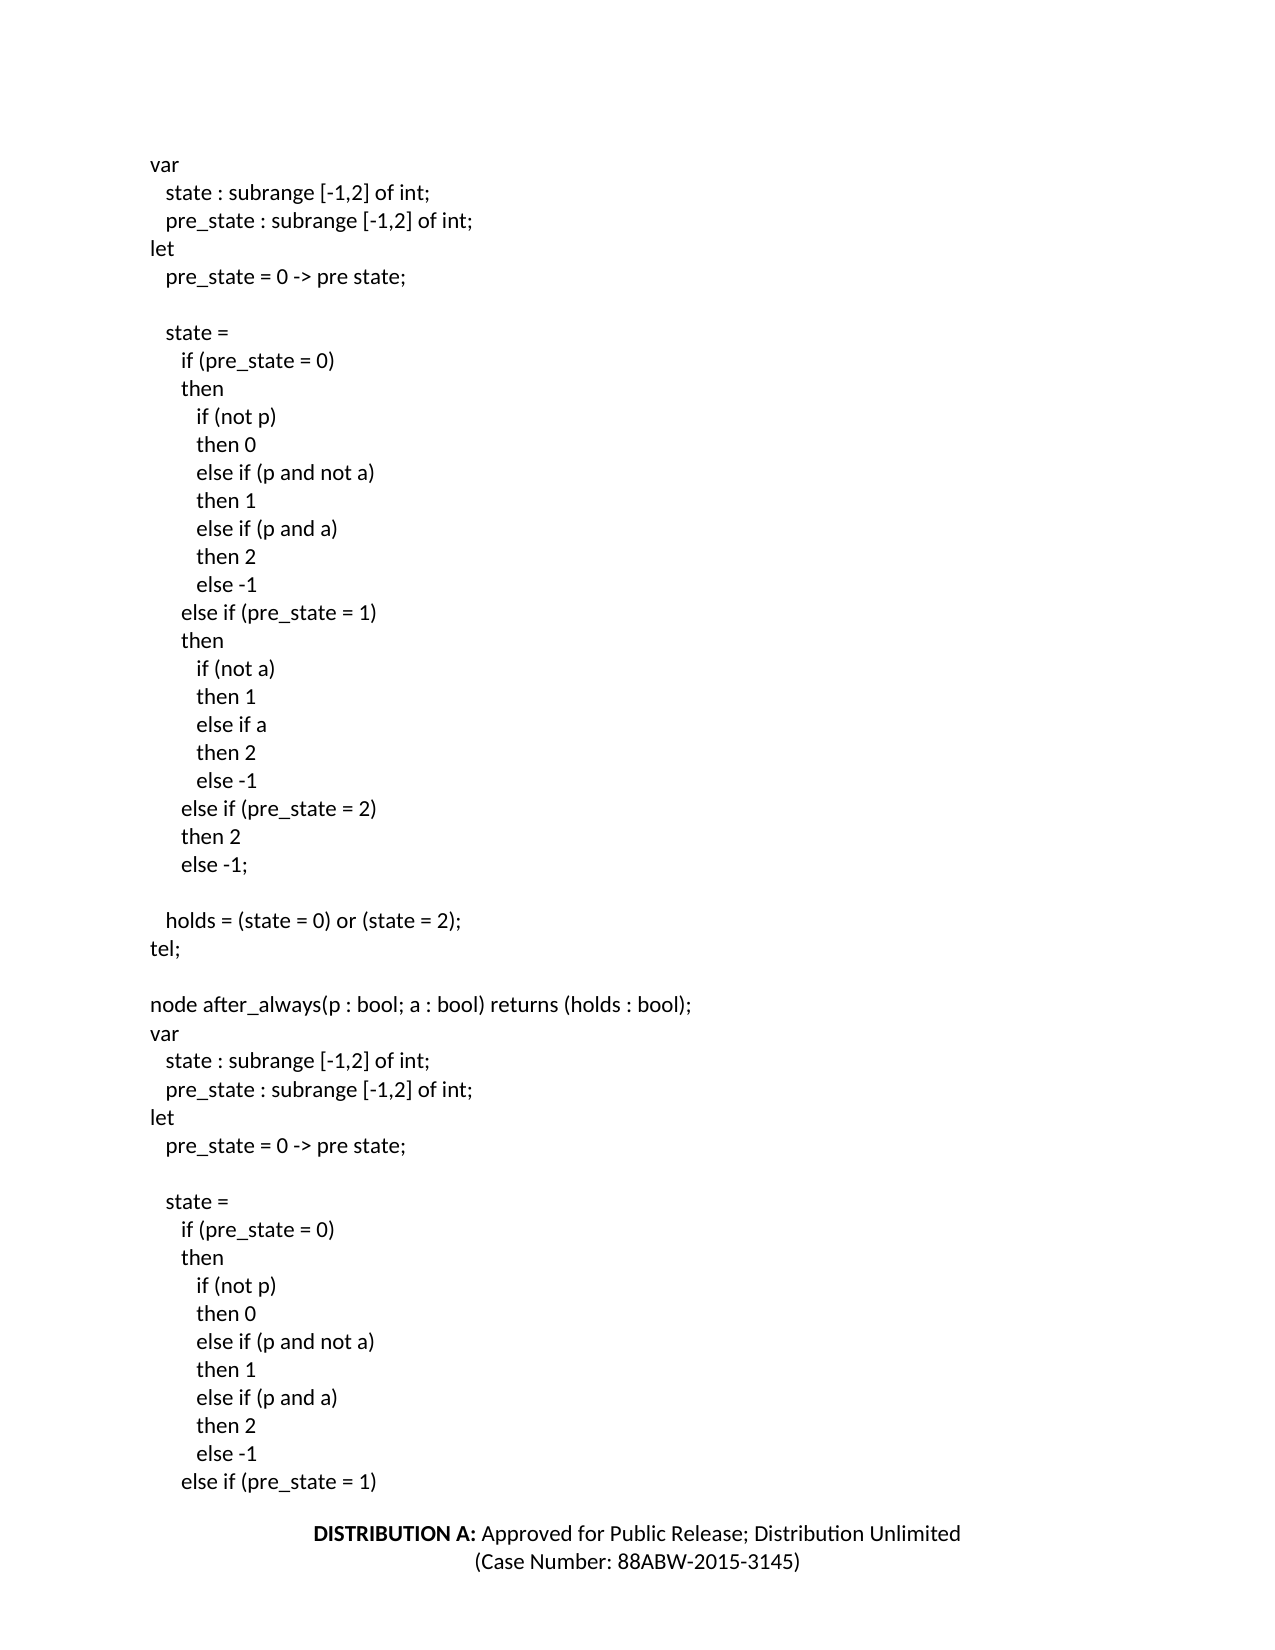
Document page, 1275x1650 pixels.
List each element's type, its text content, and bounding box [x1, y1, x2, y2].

text then 0 [150, 1299, 1125, 1327]
text else if (pre_state = 1) [150, 598, 1125, 626]
text pre_state = 0 -> pre state; [150, 262, 1125, 290]
text then [150, 374, 1125, 402]
text then 2 [150, 1411, 1125, 1439]
text else -1 [150, 1439, 1125, 1467]
text pre_state : subrange [-1,2] of int; [150, 206, 1125, 234]
text let [150, 1103, 1125, 1131]
text if (not p) [150, 402, 1125, 430]
text state = [150, 318, 1125, 346]
text holds = (state = 0) or (state = 2); [150, 907, 1125, 934]
text state = [150, 1187, 1125, 1215]
text then 1 [150, 486, 1125, 514]
text else -1 [150, 570, 1125, 598]
text state : subrange [-1,2] of int; [150, 1047, 1125, 1075]
text then 2 [150, 738, 1125, 766]
text pre_state : subrange [-1,2] of int; [150, 1075, 1125, 1103]
text pre_state = 0 -> pre state; [150, 1131, 1125, 1159]
text else if a [150, 710, 1125, 738]
text var [150, 1019, 1125, 1047]
text if (not p) [150, 1271, 1125, 1299]
text else if (p and a) [150, 1383, 1125, 1411]
text else if (p and not a) [150, 458, 1125, 486]
text else if (p and not a) [150, 1327, 1125, 1355]
text else -1 [150, 766, 1125, 794]
text tel; [150, 934, 1125, 963]
text state : subrange [-1,2] of int; [150, 178, 1125, 206]
text then 2 [150, 822, 1125, 851]
text else -1; [150, 851, 1125, 878]
text then [150, 626, 1125, 654]
text if (pre_state = 0) [150, 1215, 1125, 1243]
text else if (p and a) [150, 514, 1125, 542]
text then 2 [150, 542, 1125, 570]
text then [150, 1243, 1125, 1271]
text let [150, 234, 1125, 262]
text var [150, 150, 1125, 178]
text then 1 [150, 1355, 1125, 1383]
text else if (pre_state = 2) [150, 794, 1125, 822]
text then 0 [150, 430, 1125, 458]
text if (pre_state = 0) [150, 346, 1125, 374]
text else if (pre_state = 1) [150, 1467, 1125, 1495]
text node after_always(p : bool; a : bool) returns (holds : bool); [150, 991, 1125, 1019]
text then 1 [150, 682, 1125, 710]
text if (not a) [150, 654, 1125, 682]
